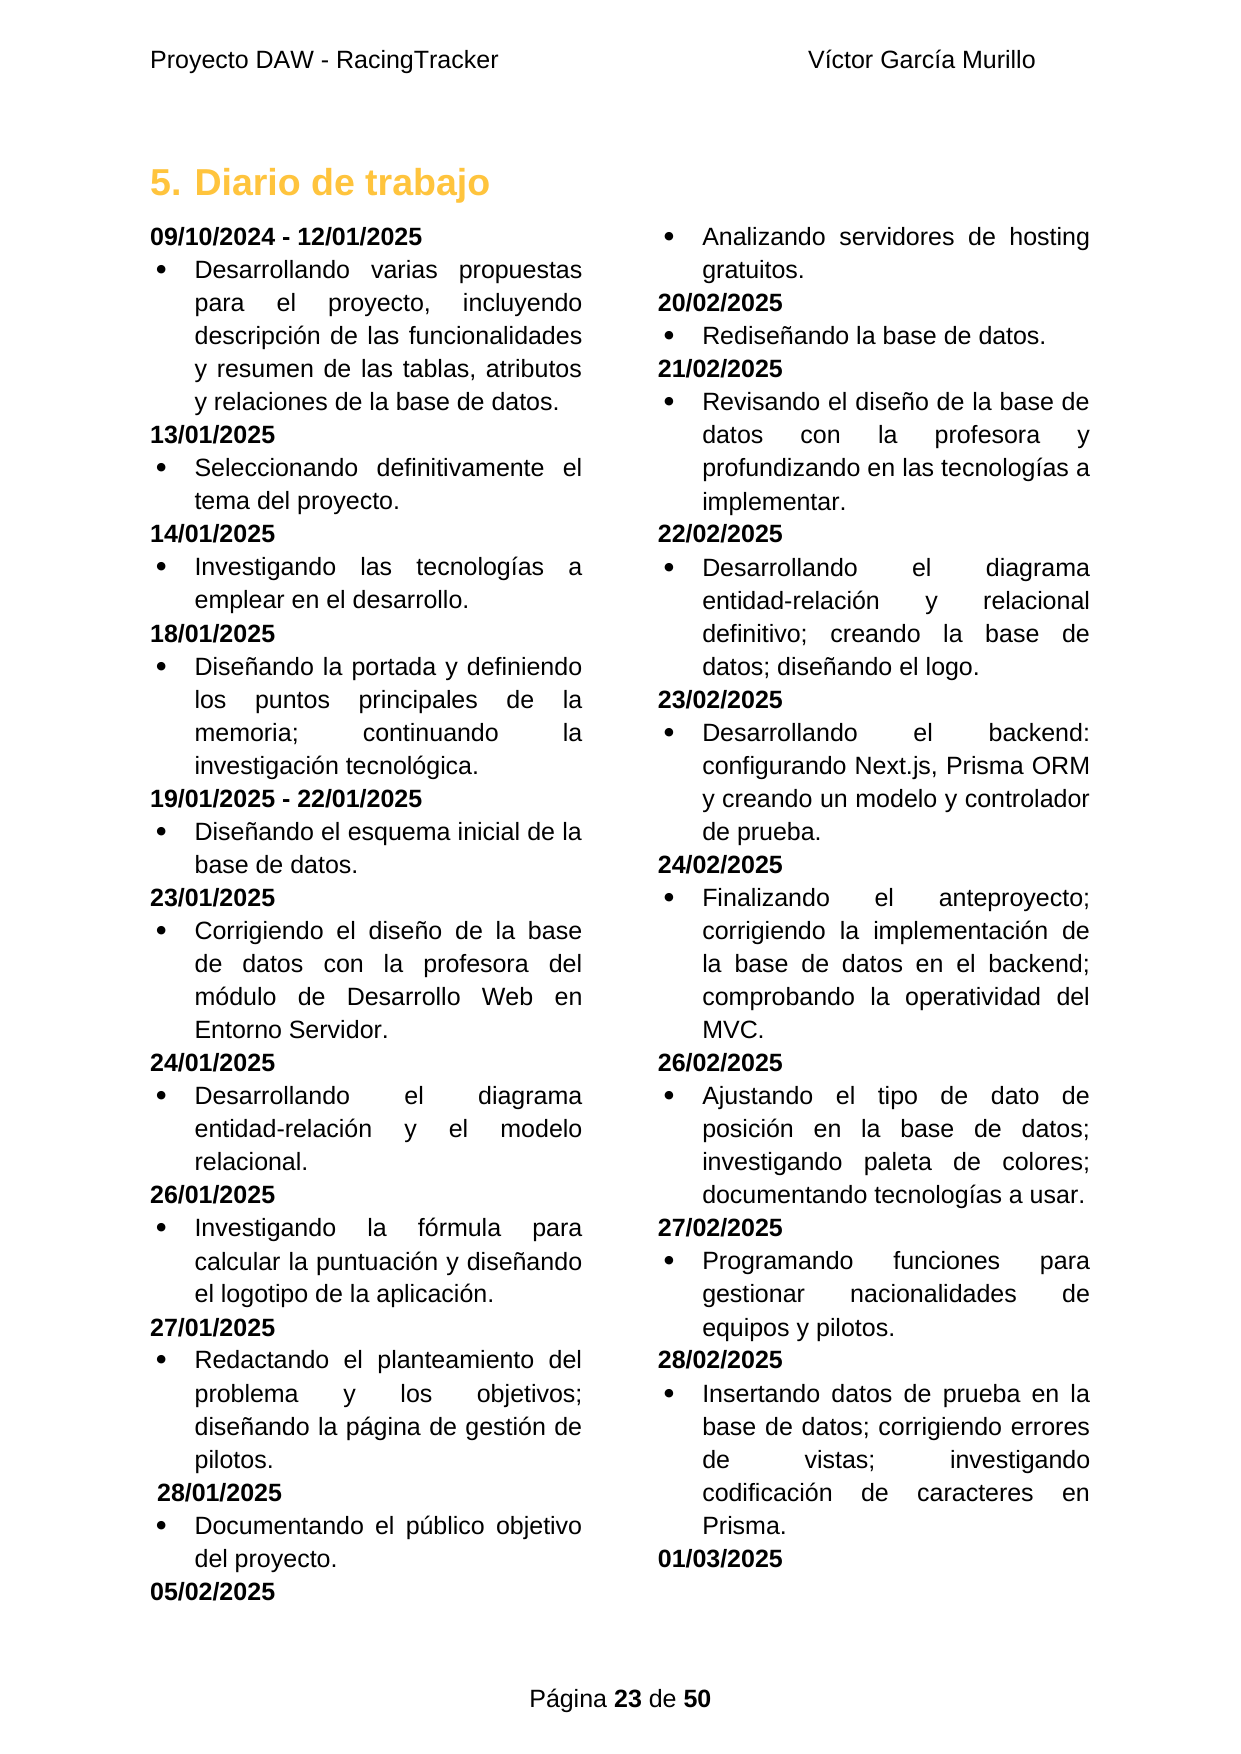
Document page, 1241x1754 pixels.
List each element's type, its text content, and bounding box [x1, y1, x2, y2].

list Revisando el diseño de la base de datos con la profesora y profundizando en las tecnologías a implementar. [664, 387, 1090, 515]
subtitle Diario de trabajo [150, 160, 1090, 203]
list Documentando el público objetivo del proyecto. [157, 1511, 583, 1573]
list Diseñando la portada y definiendo los puntos principales de la memoria; continuando la investigación tecnológica. [157, 652, 583, 779]
text 09/10/2024 - 12/01/2025 [150, 222, 583, 251]
text 28/01/2025 [157, 1478, 583, 1506]
list Desarrollando el backend: configurando Next.js, Prisma ORM y creando un modelo y controlador de prueba. [664, 718, 1090, 846]
list Desarrollando el diagrama entidad-relación y relacional definitivo; creando la base de datos; diseñando el logo. [664, 552, 1090, 680]
text 01/03/2025 [658, 1544, 1090, 1572]
list Investigando las tecnologías a emplear en el desarrollo. [157, 552, 583, 614]
list Redactando el planteamiento del problema y los objetivos; diseñando la página de gestión de pilotos. [157, 1346, 583, 1473]
list Insertando datos de prueba en la base de datos; corrigiendo errores de vistas; investigando codificación de caracteres en Prisma. [664, 1378, 1090, 1539]
text 19/01/2025 - 22/01/2025 [150, 784, 583, 812]
text 26/02/2025 [658, 1048, 1090, 1077]
list Programando funciones para gestionar nacionalidades de equipos y pilotos. [664, 1246, 1090, 1341]
text 13/01/2025 [150, 420, 583, 449]
text 20/02/2025 [658, 288, 1090, 317]
text 27/01/2025 [150, 1312, 583, 1341]
list Diseñando el esquema inicial de la base de datos. [157, 817, 583, 879]
list Rediseñando la base de datos. [664, 321, 1090, 350]
list Corrigiendo el diseño de la base de datos con la profesora del módulo de Desarrollo Web en Entorno Servidor. [157, 916, 583, 1044]
text 21/02/2025 [658, 354, 1090, 383]
list Ajustando el tipo de dato de posición en la base de datos; investigando paleta de colores; documentando tecnologías a usar. [664, 1081, 1090, 1209]
list Investigando la fórmula para calcular la puntuación y diseñando el logotipo de la aplicación. [157, 1213, 583, 1308]
text 23/02/2025 [658, 685, 1090, 713]
text 05/02/2025 [150, 1577, 583, 1606]
list Analizando servidores de hosting gratuitos. [664, 222, 1090, 284]
list Desarrollando el diagrama entidad-relación y el modelo relacional. [157, 1081, 583, 1176]
text 24/01/2025 [150, 1048, 583, 1077]
text 18/01/2025 [150, 618, 583, 647]
text 24/02/2025 [658, 850, 1090, 879]
text 28/02/2025 [658, 1346, 1090, 1374]
list Finalizando el anteproyecto; corrigiendo la implementación de la base de datos en el backend; comprobando la operatividad del MVC. [664, 883, 1090, 1044]
list Seleccionando definitivamente el tema del proyecto. [157, 453, 583, 515]
list Desarrollando varias propuestas para el proyecto, incluyendo descripción de las funcionalidades y resumen de las tablas, atributos y relaciones de la base de datos. [157, 255, 583, 416]
text 22/02/2025 [658, 519, 1090, 548]
text 26/01/2025 [150, 1180, 583, 1209]
text 27/02/2025 [658, 1213, 1090, 1242]
text 23/01/2025 [150, 883, 583, 912]
text 14/01/2025 [150, 519, 583, 548]
